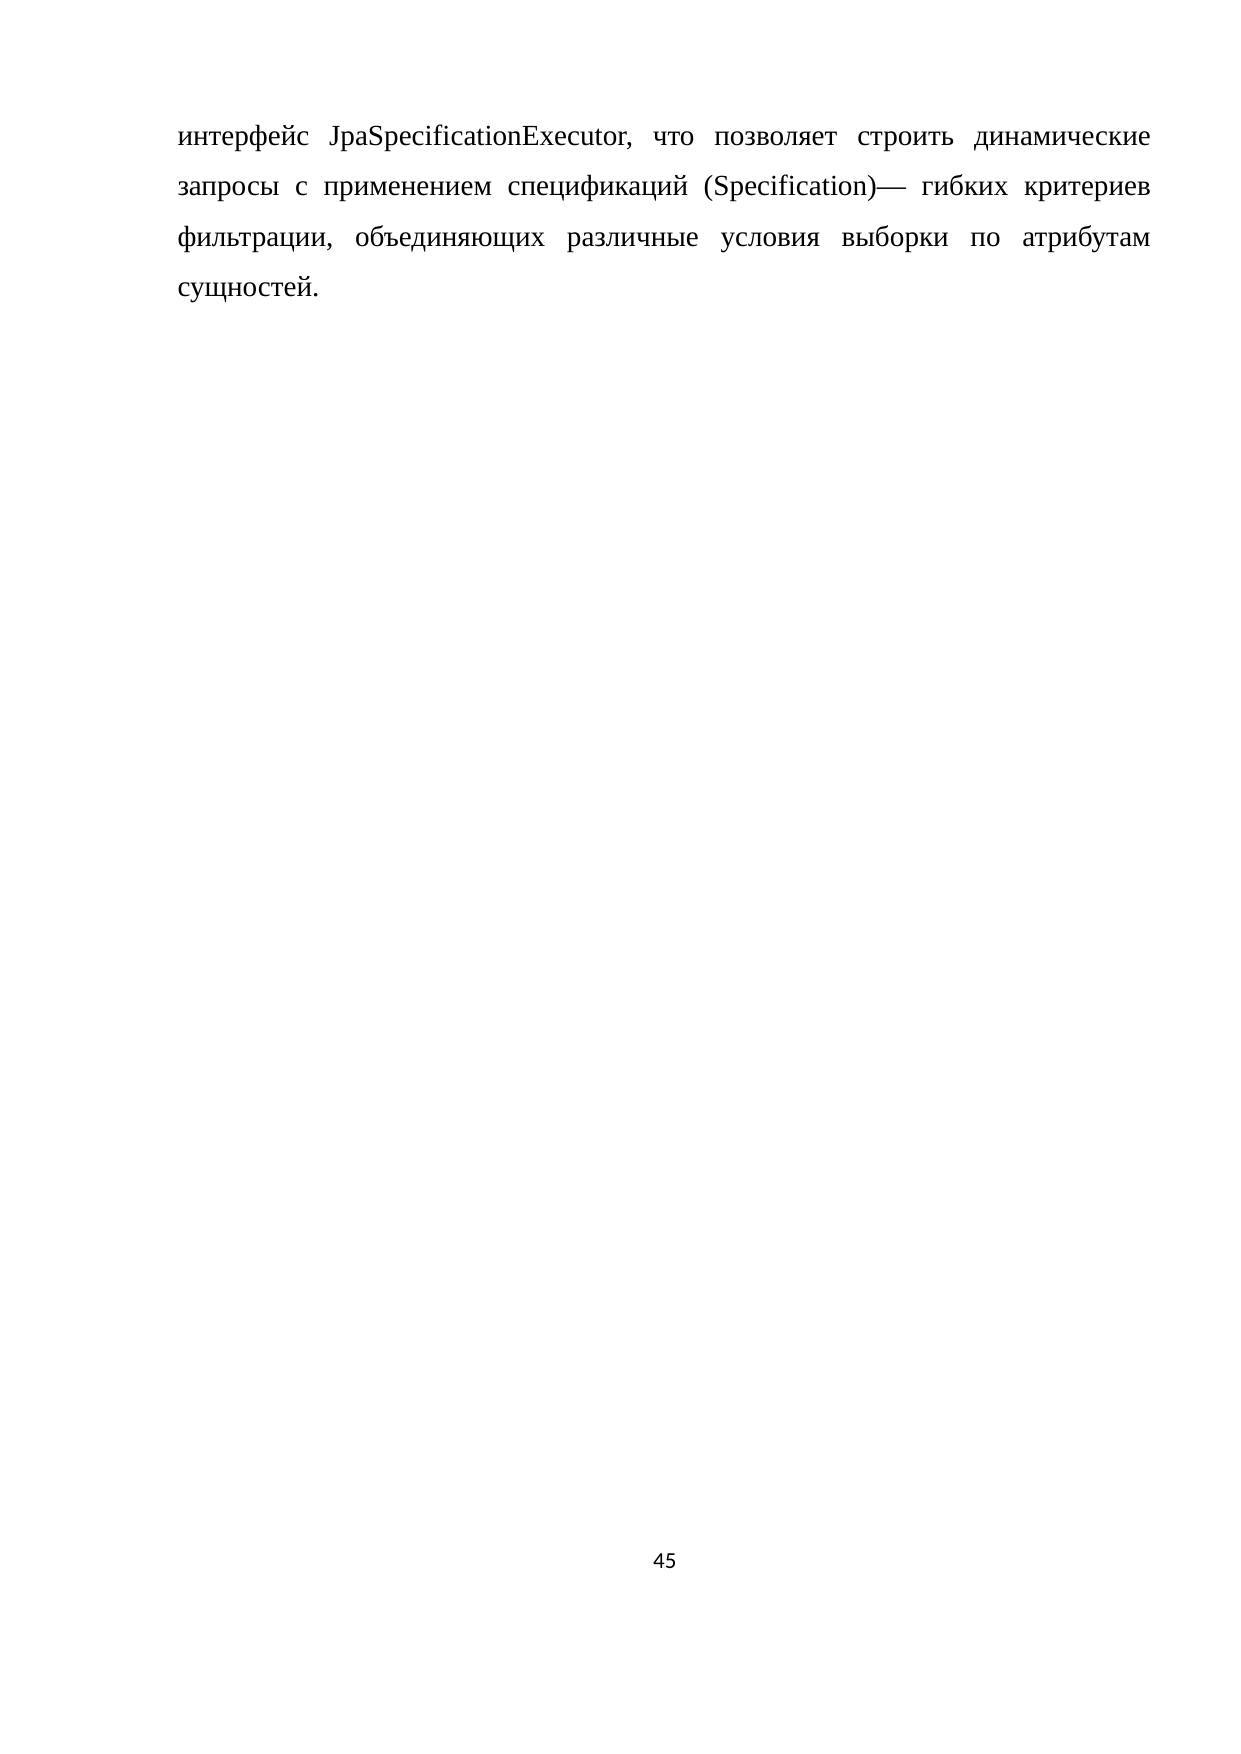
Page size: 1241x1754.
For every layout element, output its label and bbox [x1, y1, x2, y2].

text [177, 118, 1152, 303]
